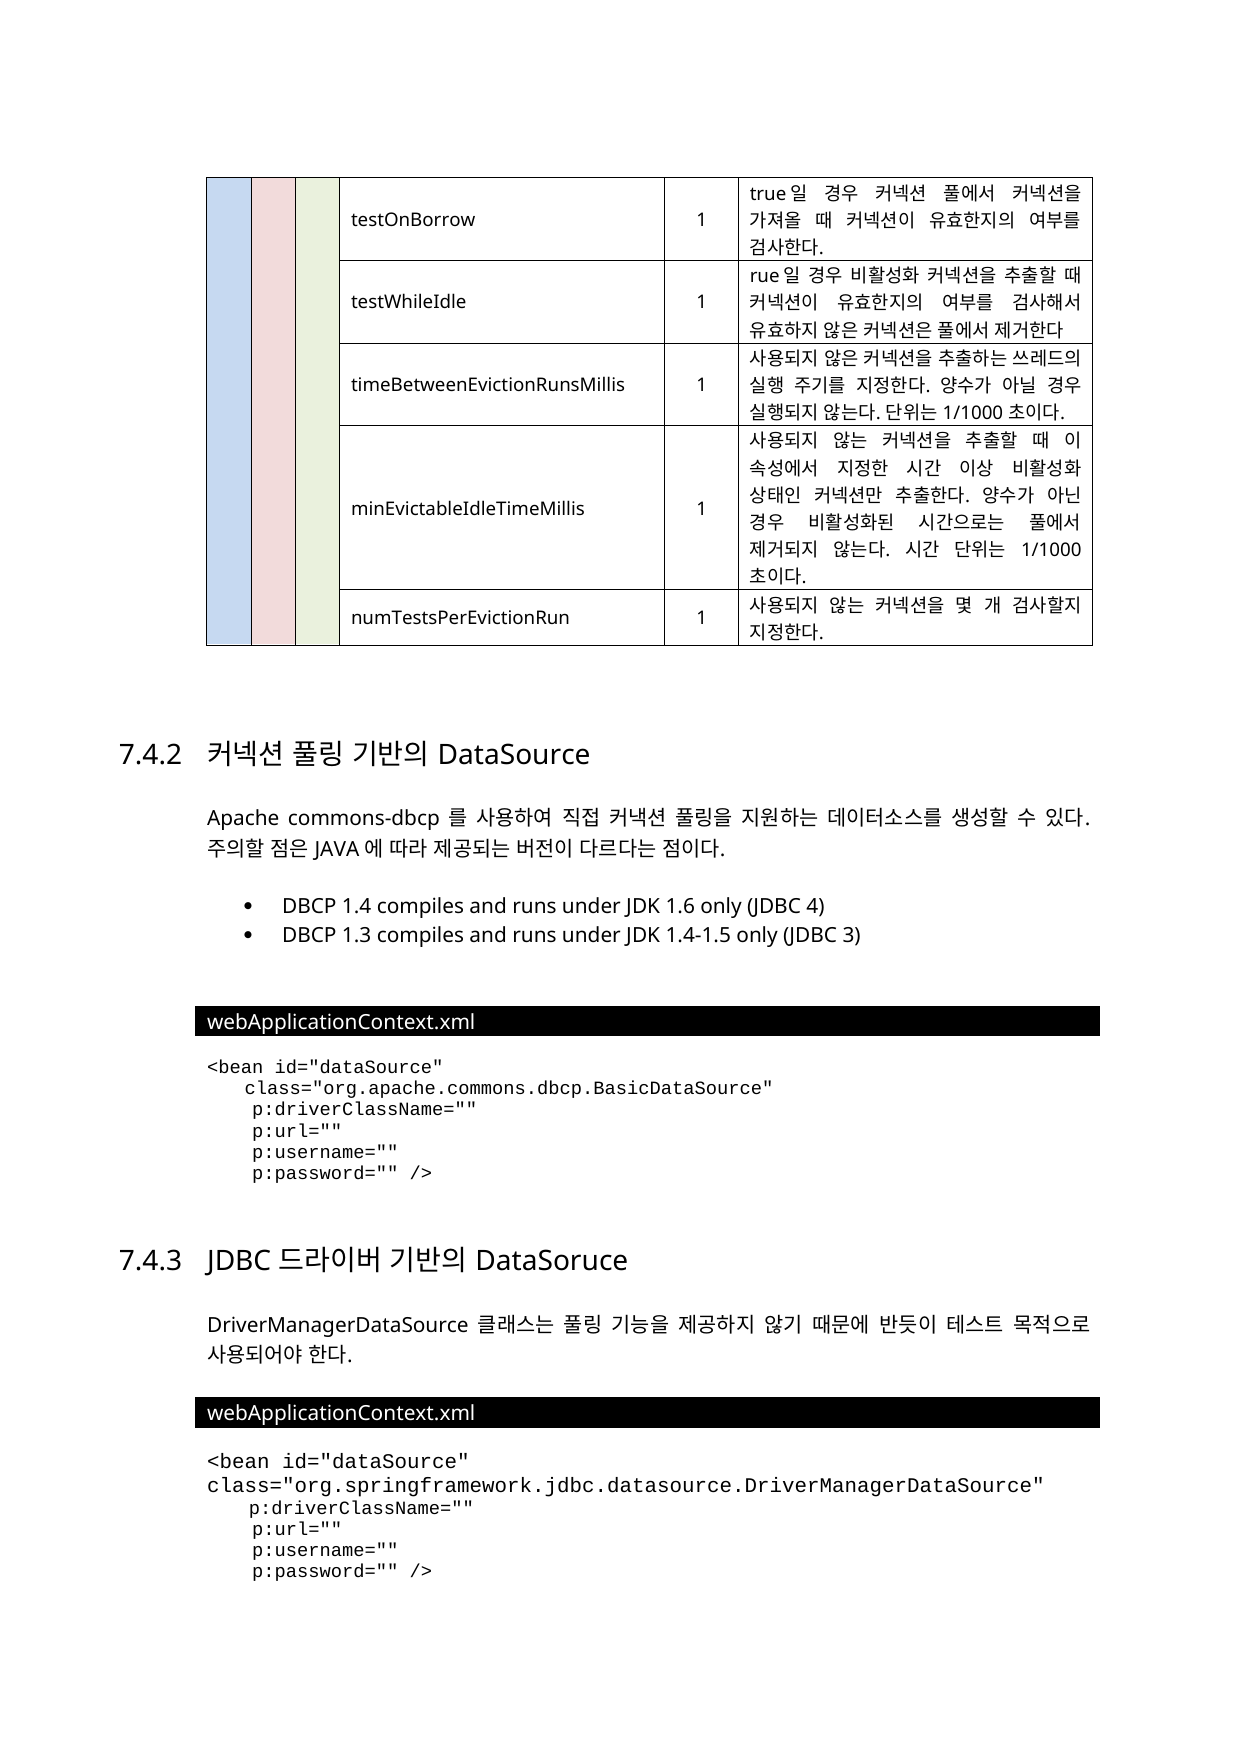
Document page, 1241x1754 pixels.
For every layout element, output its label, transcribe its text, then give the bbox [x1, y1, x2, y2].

text <bean id="dataSource" [207, 1451, 1090, 1475]
text class="org.apache.commons.dbcp.BasicDataSource" [207, 1079, 1090, 1100]
text p:url="" [207, 1520, 1090, 1541]
text p:password="" /> [207, 1562, 1090, 1583]
table_cell minEvictableIdleTimeMillis [340, 426, 664, 589]
table_cell true일 경우 커넥션 풀에서 커넥션을 가져올 때 커넥션이 유효한지의 여부를 검사한다. [819, 178, 1092, 260]
text <bean id="dataSource" [207, 1058, 1090, 1079]
text p:password="" /> [207, 1164, 1090, 1185]
table_cell 사용되지 않는 커넥션을 추출할 때 이 속성에서 지정한 시간 이상 비활성화 상태인 커넥션만 추출한다. 양수가 아닌 경우 비활성화된 시간으로는 풀에서 제거되지 않는다. 시간 단위는 1/1000초이다. [801, 426, 1092, 589]
table_cell 1 [665, 261, 738, 342]
table_header webApplicationContext.xml [196, 1007, 1099, 1035]
text p:driverClassName="" [207, 1100, 1090, 1121]
table_cell 1 [665, 344, 738, 425]
table_cell numTestsPerEvictionRun [340, 590, 664, 644]
table_header webApplicationContext.xml [196, 1398, 1099, 1427]
table_cell 1 [665, 590, 738, 644]
subtitle JDBC 드라이버 기반의 DataSoruce [119, 1238, 1090, 1279]
subtitle 커넥션 풀링 기반의 DataSource [119, 732, 1090, 772]
list DBCP 1.4 compiles and runs under JDK 1.6 only (JDBC 4) [244, 891, 1090, 920]
text p:username="" [207, 1143, 1090, 1164]
table_cell 사용되지 않는 커넥션을 몇 개 검사할지 지정한다. [739, 590, 1092, 644]
text Apache commons-dbcp 를 사용하여 직접 커낵션 풀링을 지원하는 데이터소스를 생성할 수 있다. 주의할 점은 JAVA 에 따라 제공되는 버전이 다르다는 점이다. [207, 802, 1090, 862]
table_cell 1 [665, 426, 738, 589]
table_cell testOnBorrow [340, 178, 664, 260]
table_cell 1 [665, 178, 738, 260]
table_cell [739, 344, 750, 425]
table_cell timeBetweenEvictionRunsMillis [340, 344, 664, 425]
text p:username="" [207, 1541, 1090, 1562]
table_cell testWhileIdle [340, 261, 664, 342]
text DriverManagerDataSource 클래스는 풀링 기능을 제공하지 않기 때문에 반듯이 테스트 목적으로 사용되어야 한다. [207, 1308, 1090, 1369]
text class="org.springframework.jdbc.datasource.DriverManagerDataSource" p:driverClassName="" [207, 1475, 1090, 1520]
list DBCP 1.3 compiles and runs under JDK 1.4-1.5 only (JDBC 3) [244, 920, 1090, 948]
text p:url="" [207, 1121, 1090, 1143]
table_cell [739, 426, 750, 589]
